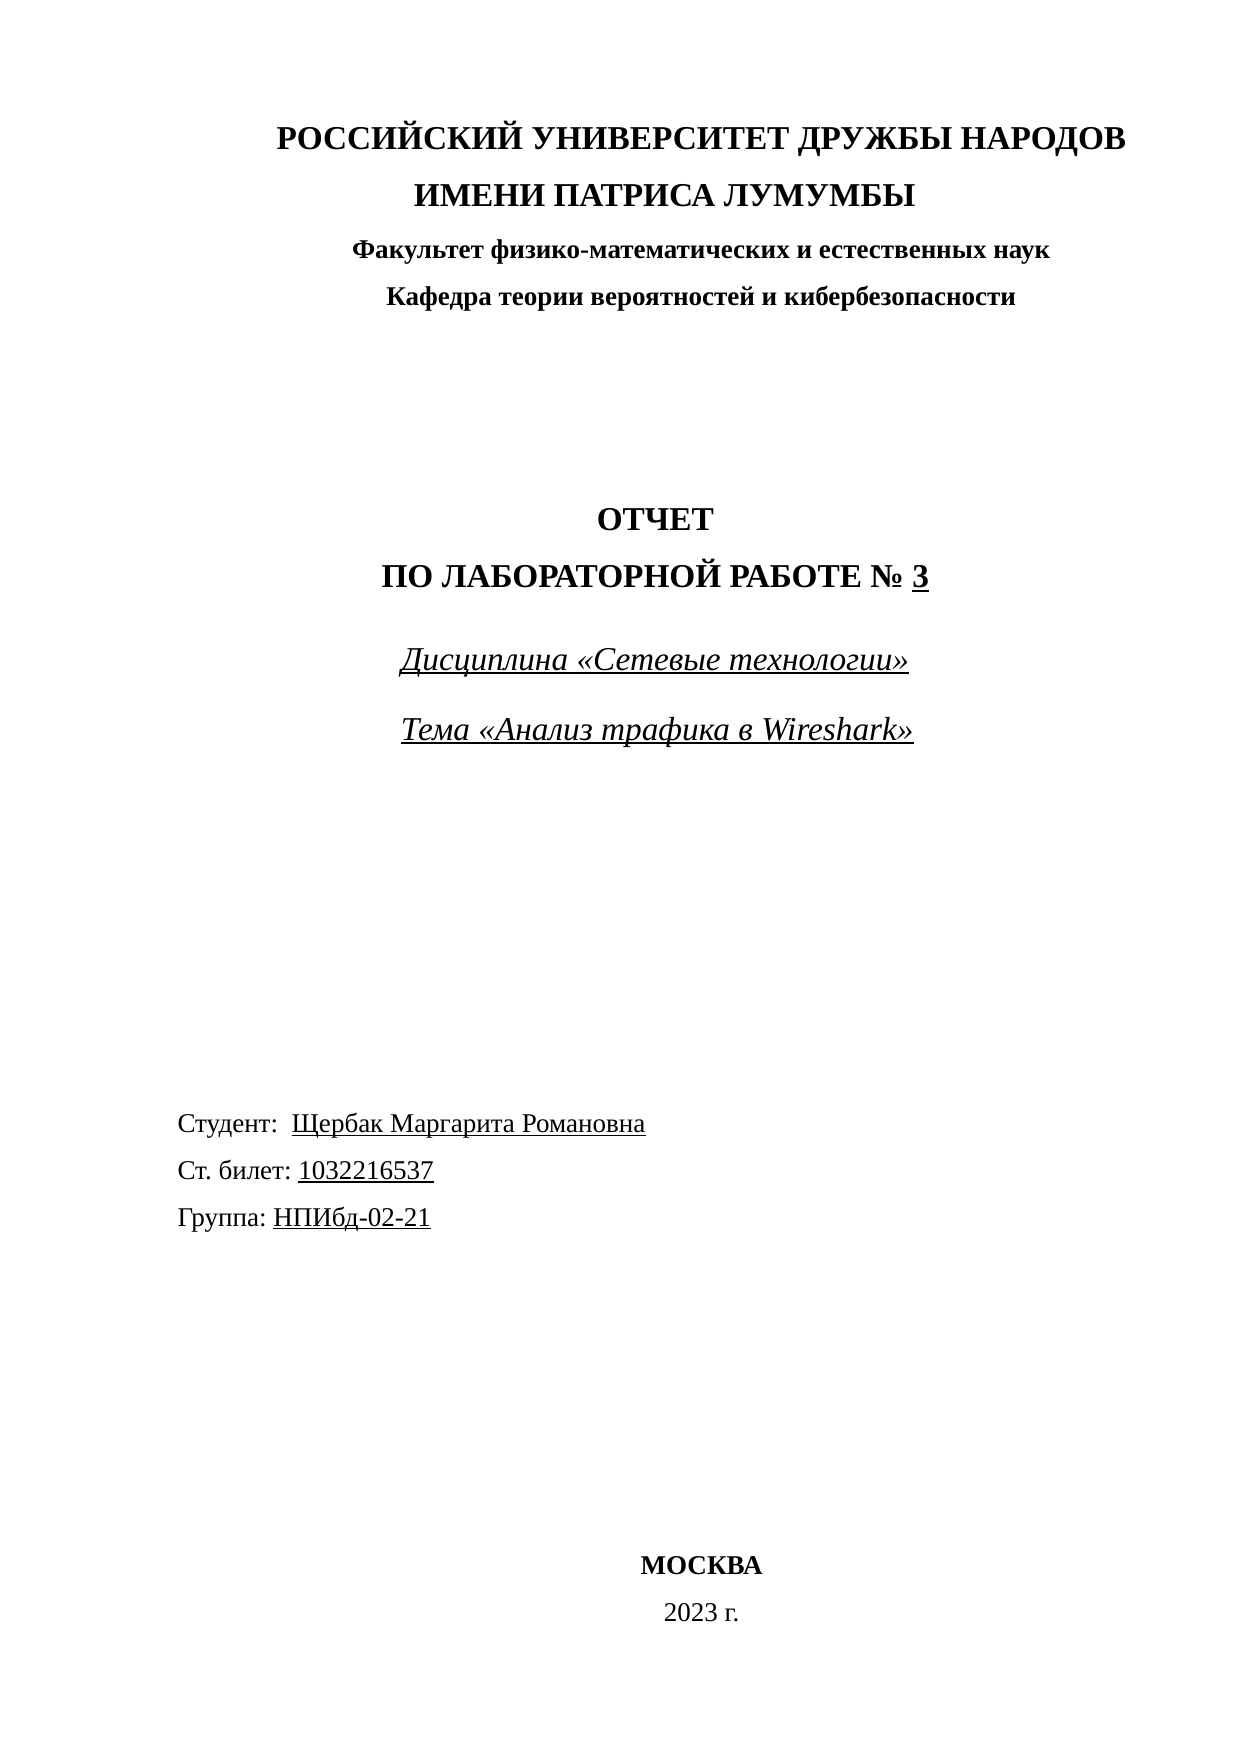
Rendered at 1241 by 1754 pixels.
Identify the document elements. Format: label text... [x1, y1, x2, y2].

text по лабораторной работе № 3 [158, 556, 1152, 595]
text Ст. билет: 1032216537 [177, 1154, 1152, 1185]
text 2023 г. [177, 1596, 1152, 1627]
text Кафедра теории вероятностей и кибербезопасности [177, 280, 1152, 311]
text ОТЧЕТ [158, 499, 1152, 537]
text Тема «Анализ трафика в Wireshark» [148, 709, 1152, 747]
text Факультет физико-математических и естественных наук [177, 233, 1152, 264]
text РОССИЙСКИЙ УНИВЕРСИТЕТ ДРУЖБЫ НАРОДОВ ИМЕНИ ПАТРИСА ЛУМУМБЫ [177, 118, 1152, 214]
text МОСКВА [177, 1549, 1152, 1581]
text Группа: НПИбд-02-21 [177, 1201, 1152, 1232]
text Студент: Щербак Маргарита Романовна [177, 1107, 1152, 1139]
subtitle Дисциплина «Сетевые технологии» [158, 639, 1152, 677]
